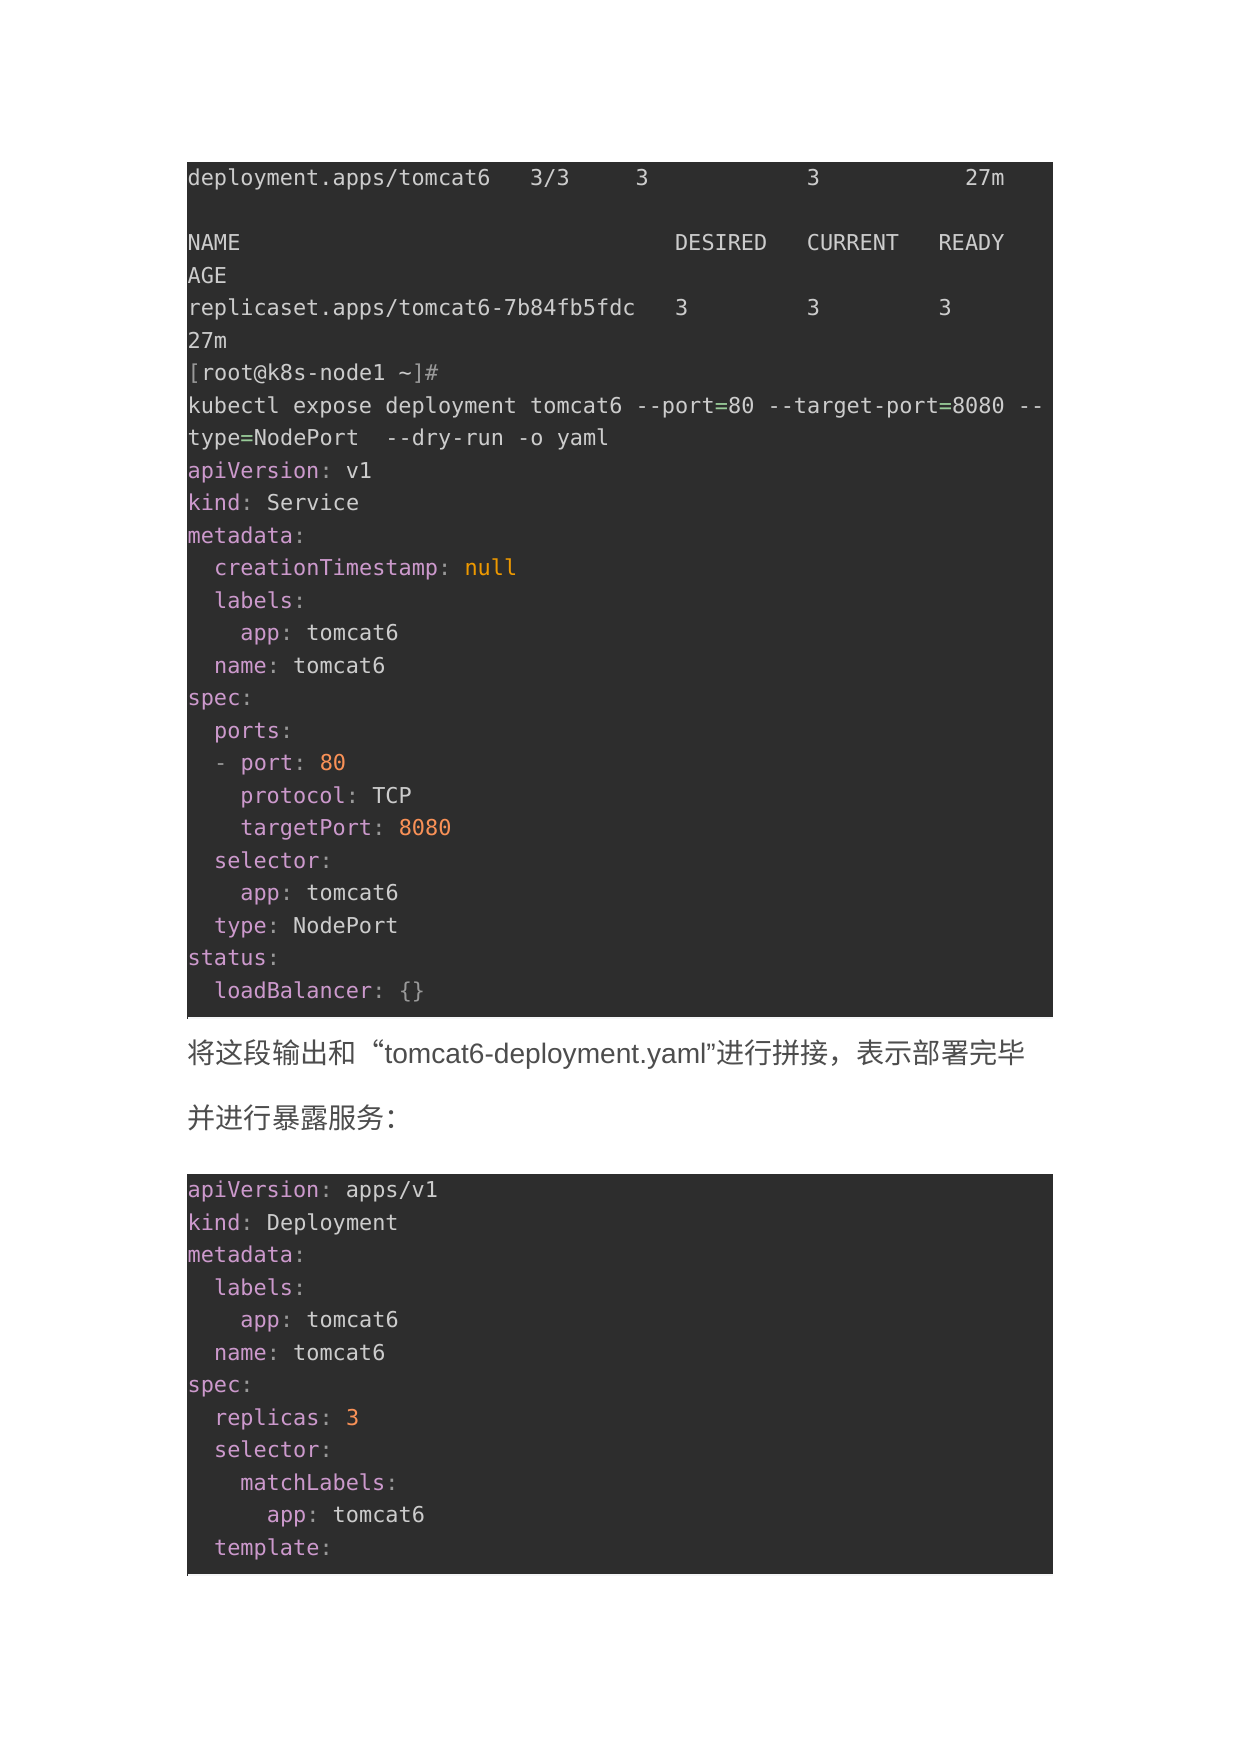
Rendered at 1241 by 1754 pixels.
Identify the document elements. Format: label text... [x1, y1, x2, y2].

text labels: [187, 1271, 1053, 1304]
text NAME DESIRED CURRENT READY AGE [187, 227, 1053, 292]
text status: [187, 942, 1053, 974]
text app: tomcat6 [187, 877, 1053, 909]
text kind: Service [187, 487, 1053, 519]
text - port: 80 [187, 747, 1053, 779]
text app: tomcat6 [187, 617, 1053, 649]
text replicaset.apps/tomcat6-7b84fb5fdc 3 3 3 27m [187, 292, 1053, 357]
text protocol: TCP [187, 779, 1053, 812]
text ports: [187, 714, 1053, 747]
text metadata: [187, 519, 1053, 552]
text loadBalancer: {} [187, 974, 1053, 1019]
text [root@k8s-node1 ~]# [187, 357, 1053, 389]
text selector: [187, 1434, 1053, 1466]
text app: tomcat6 [187, 1304, 1053, 1336]
text kind: Deployment [187, 1206, 1053, 1239]
text name: tomcat6 [187, 649, 1053, 682]
text 将这段输出和“tomcat6-deployment.yaml”进行拼接，表示部署完毕并进行暴露服务： [187, 1019, 1053, 1149]
text app: tomcat6 [187, 1499, 1053, 1531]
text spec: [187, 1369, 1053, 1401]
text kubectl expose deployment tomcat6 --port=80 --target-port=8080 --type=NodePort --dry-run -o yaml [187, 389, 1053, 454]
text targetPort: 8080 [187, 812, 1053, 844]
text creationTimestamp: null [187, 552, 1053, 584]
text selector: [187, 844, 1053, 877]
text name: tomcat6 [187, 1336, 1053, 1369]
text replicas: 3 [187, 1401, 1053, 1434]
text type: NodePort [187, 909, 1053, 942]
text spec: [187, 682, 1053, 714]
text apiVersion: apps/v1 [187, 1174, 1053, 1206]
text labels: [187, 584, 1053, 617]
text metadata: [187, 1239, 1053, 1271]
text template: [187, 1531, 1053, 1576]
text apiVersion: v1 [187, 454, 1053, 487]
text matchLabels: [187, 1466, 1053, 1499]
text deployment.apps/tomcat6 3/3 3 3 27m [187, 162, 1053, 194]
